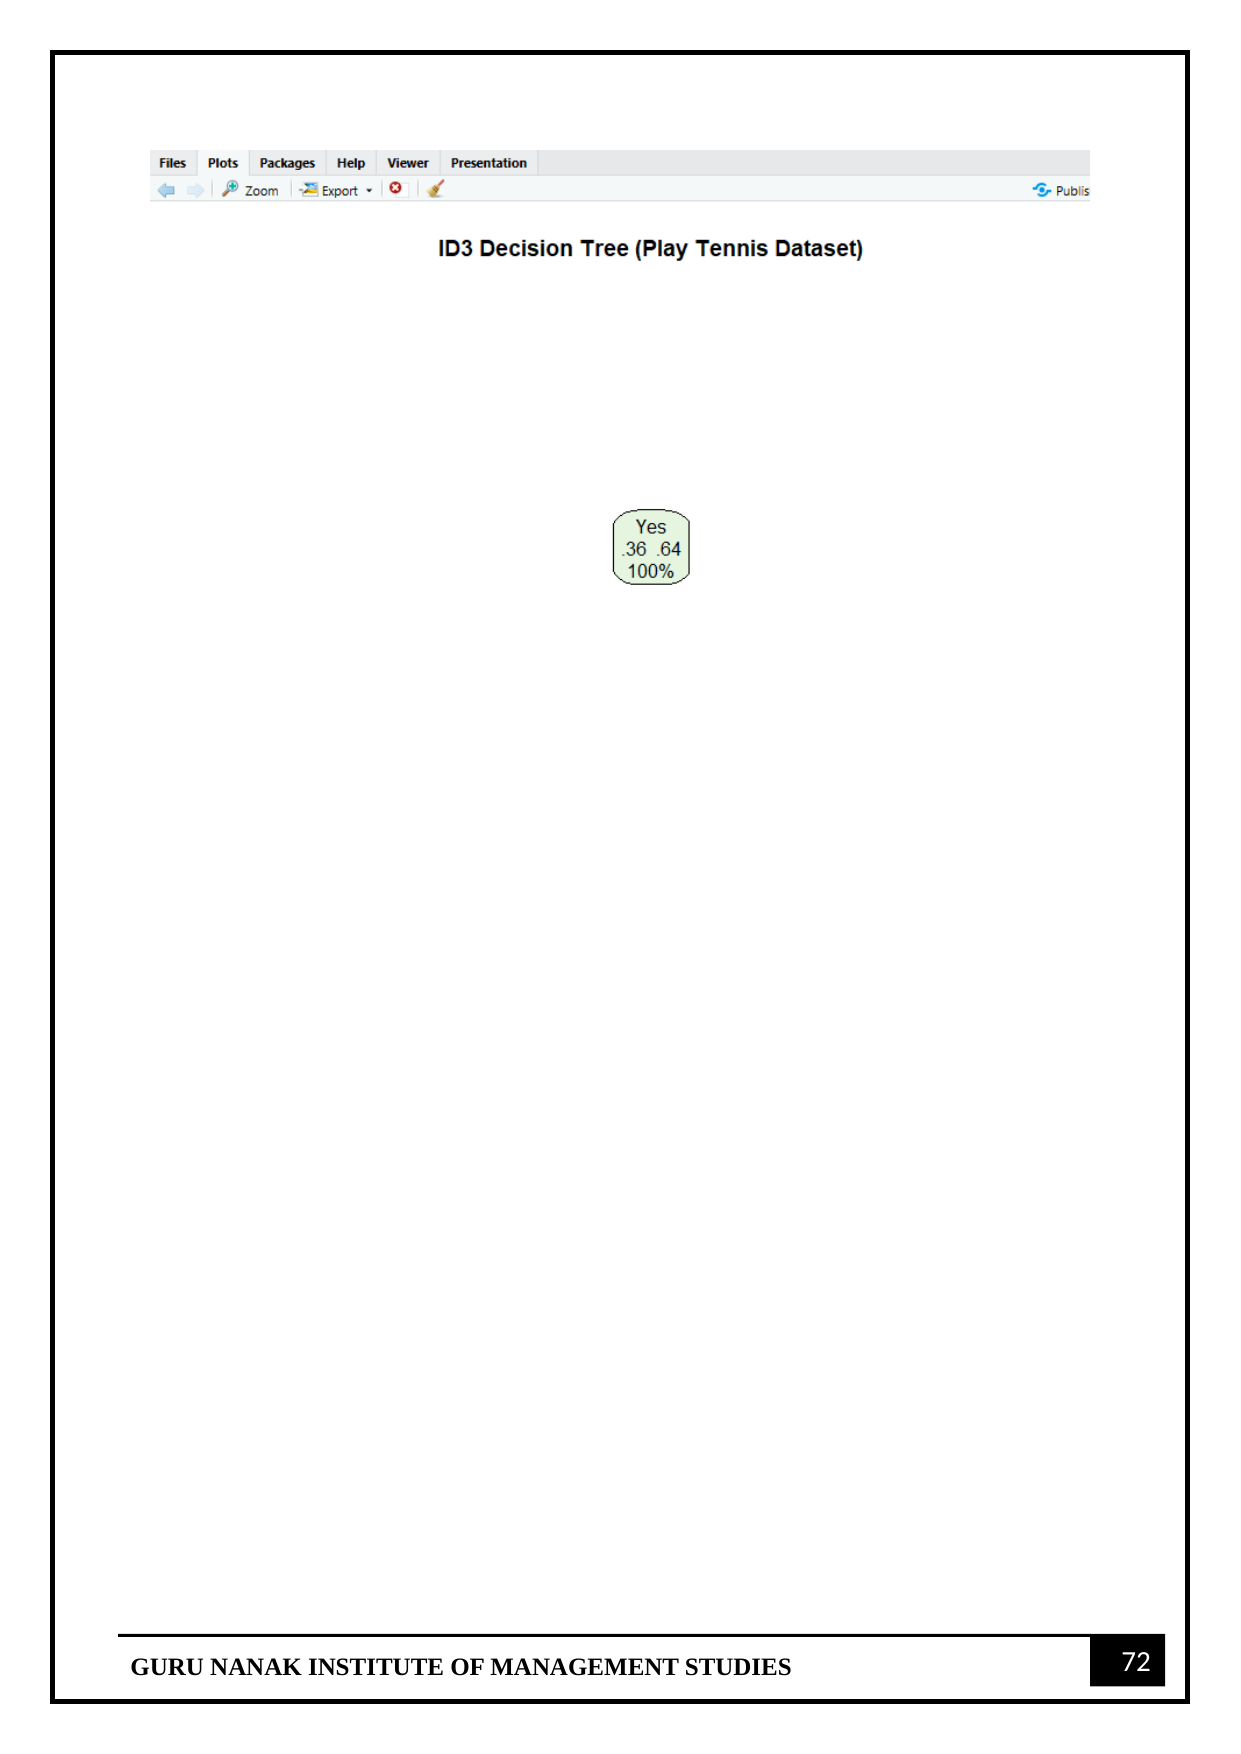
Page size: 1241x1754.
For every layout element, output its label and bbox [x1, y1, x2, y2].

picture [150, 150, 1091, 804]
